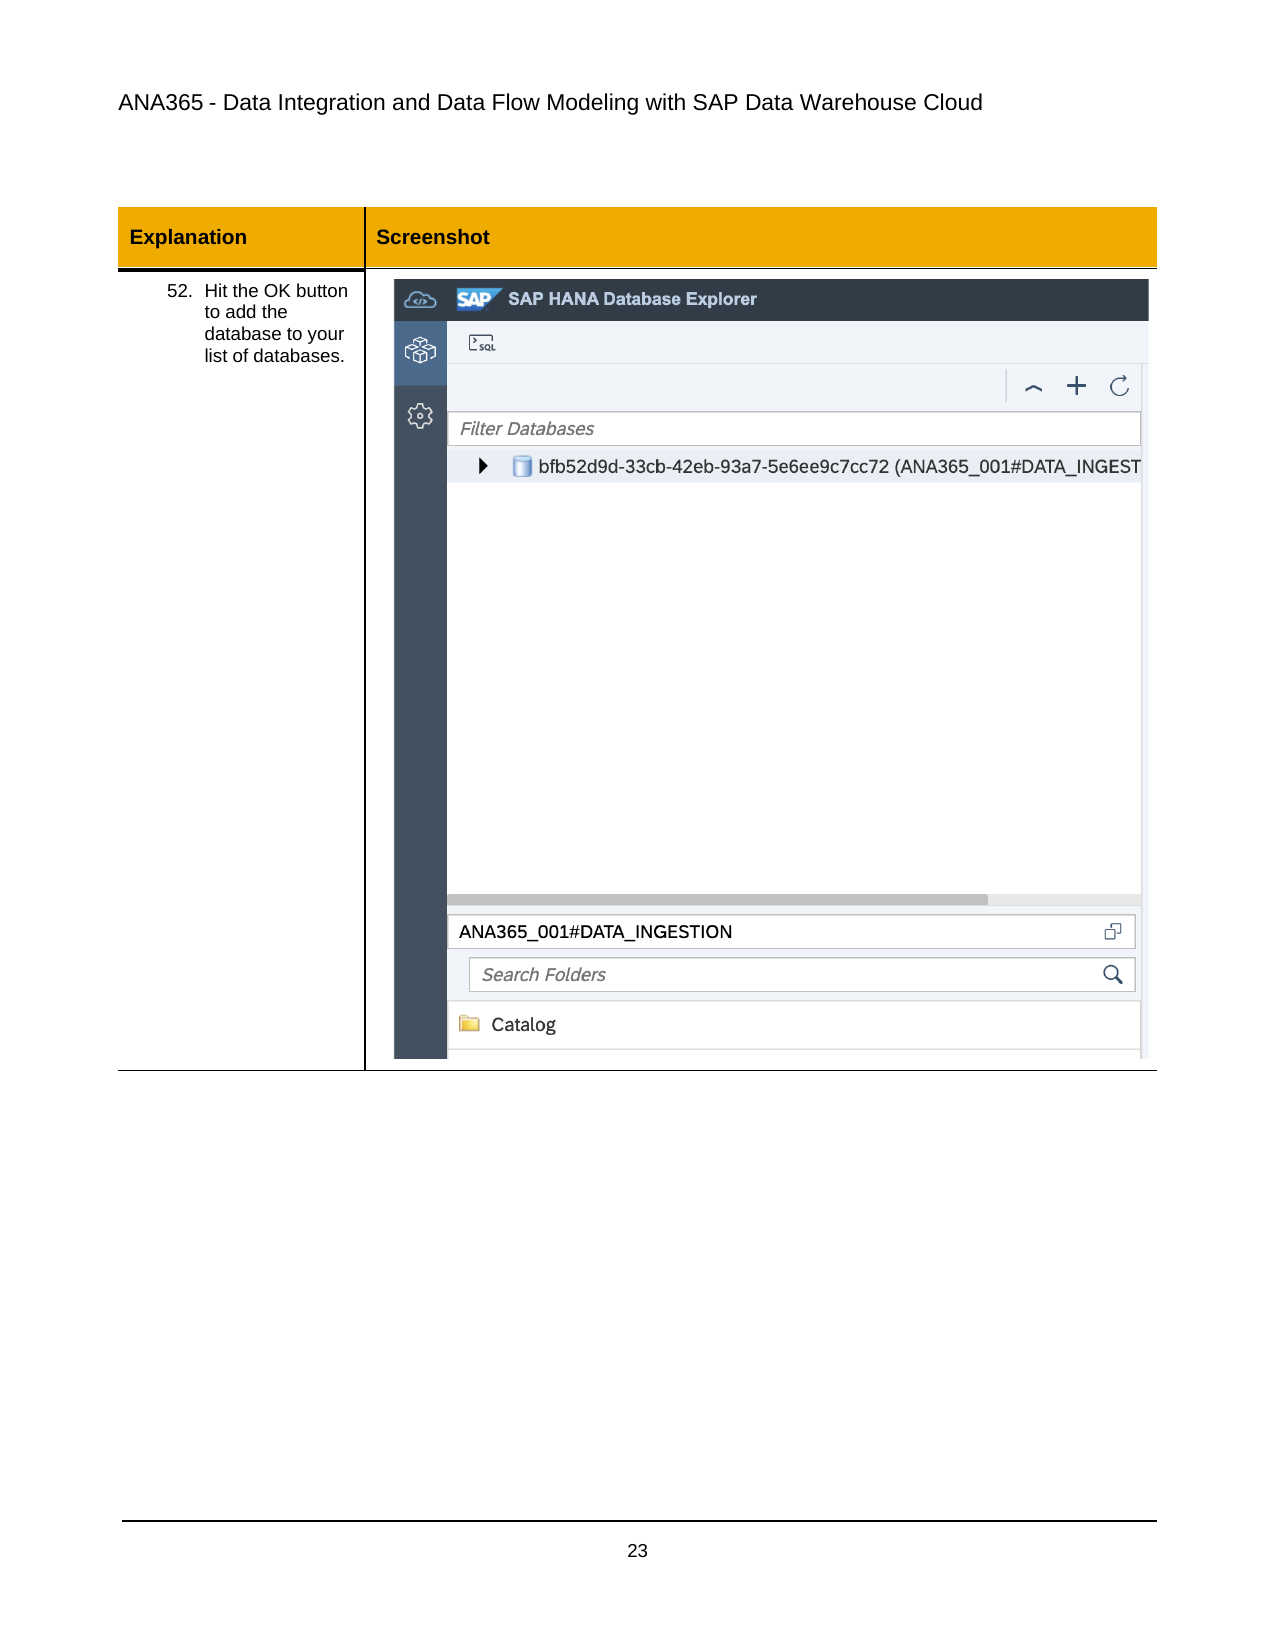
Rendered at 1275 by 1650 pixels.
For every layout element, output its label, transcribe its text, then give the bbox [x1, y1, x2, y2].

picture [393, 279, 1149, 1059]
table_header Explanation [118, 207, 364, 267]
table_cell [366, 269, 1157, 1070]
table_header Screenshot [366, 207, 1157, 267]
table_cell Hit the OK button to add the database to your list of databases. [118, 272, 364, 1070]
